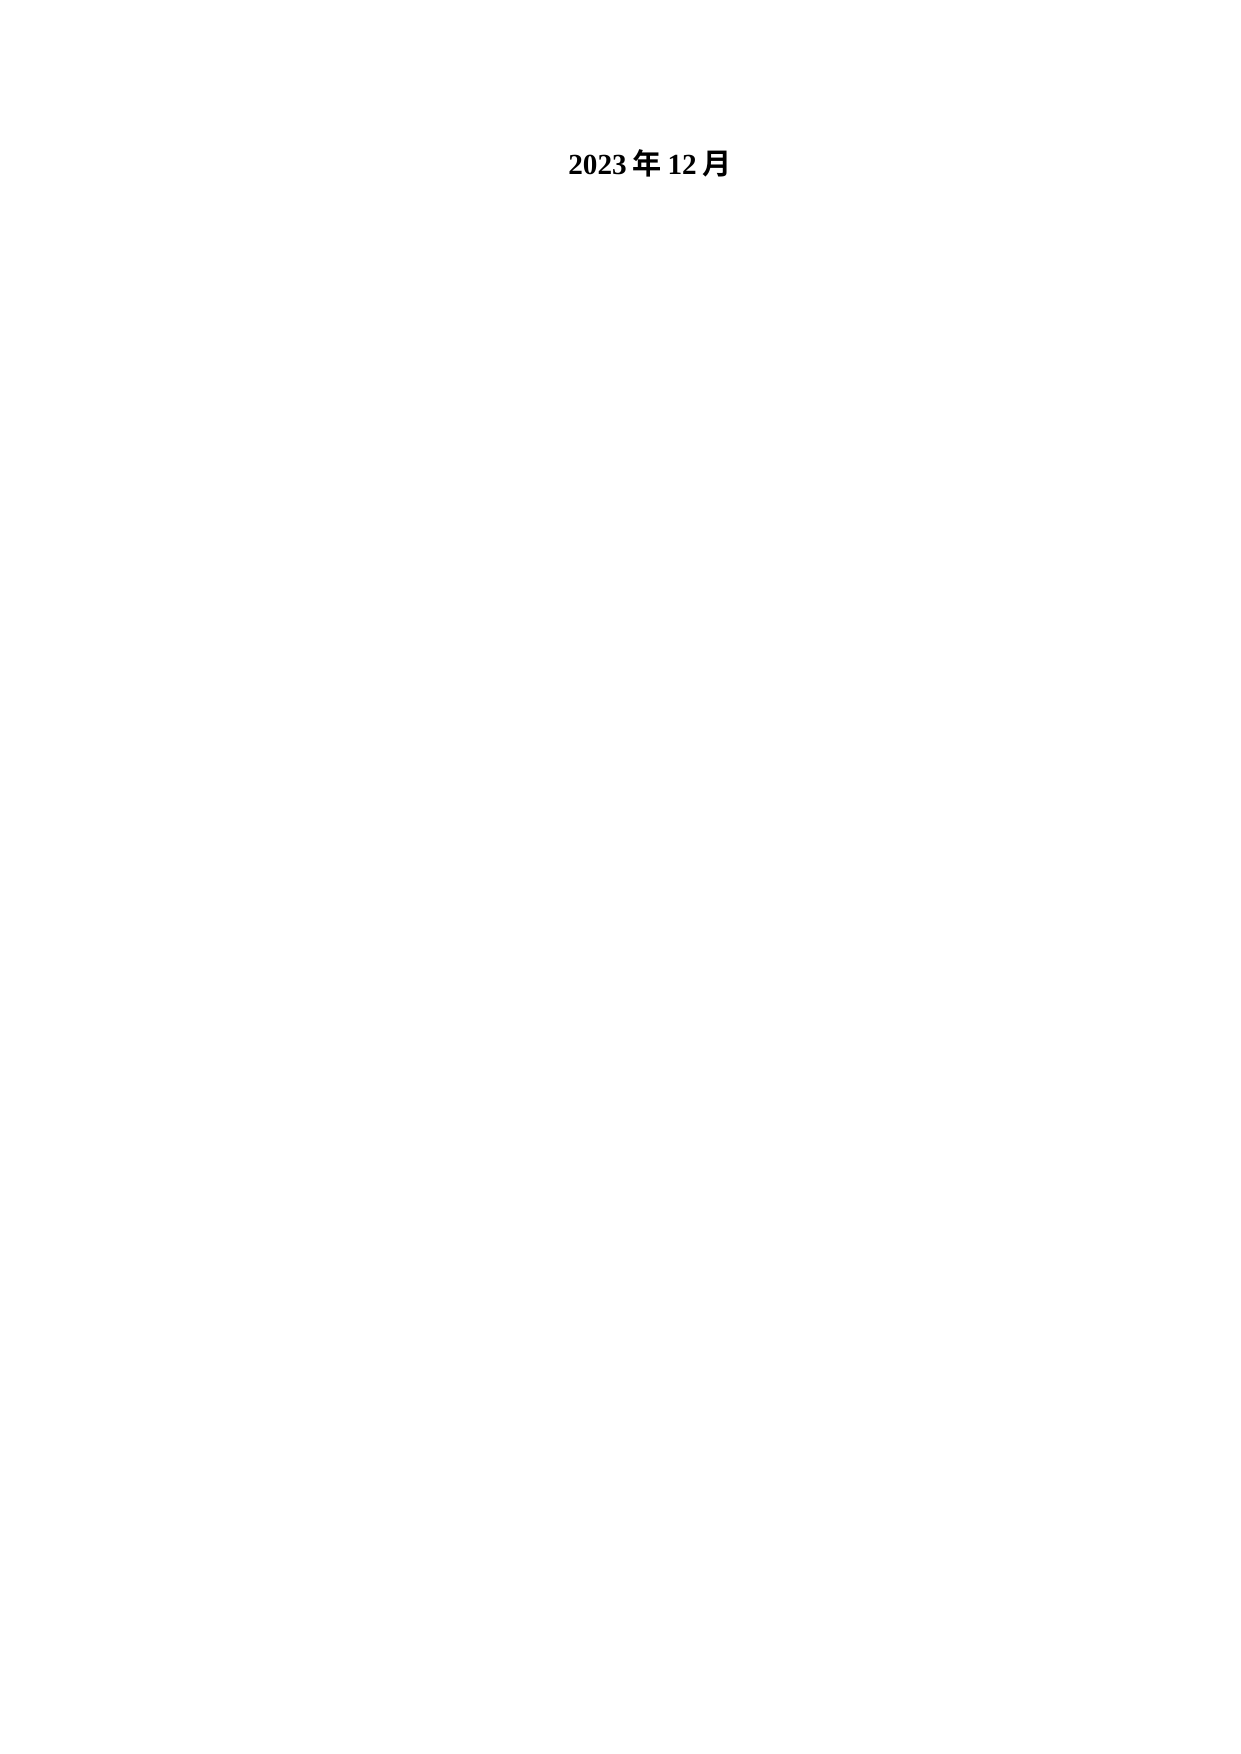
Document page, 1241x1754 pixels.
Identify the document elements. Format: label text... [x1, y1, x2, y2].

text 2023年12月 [177, 129, 1122, 194]
